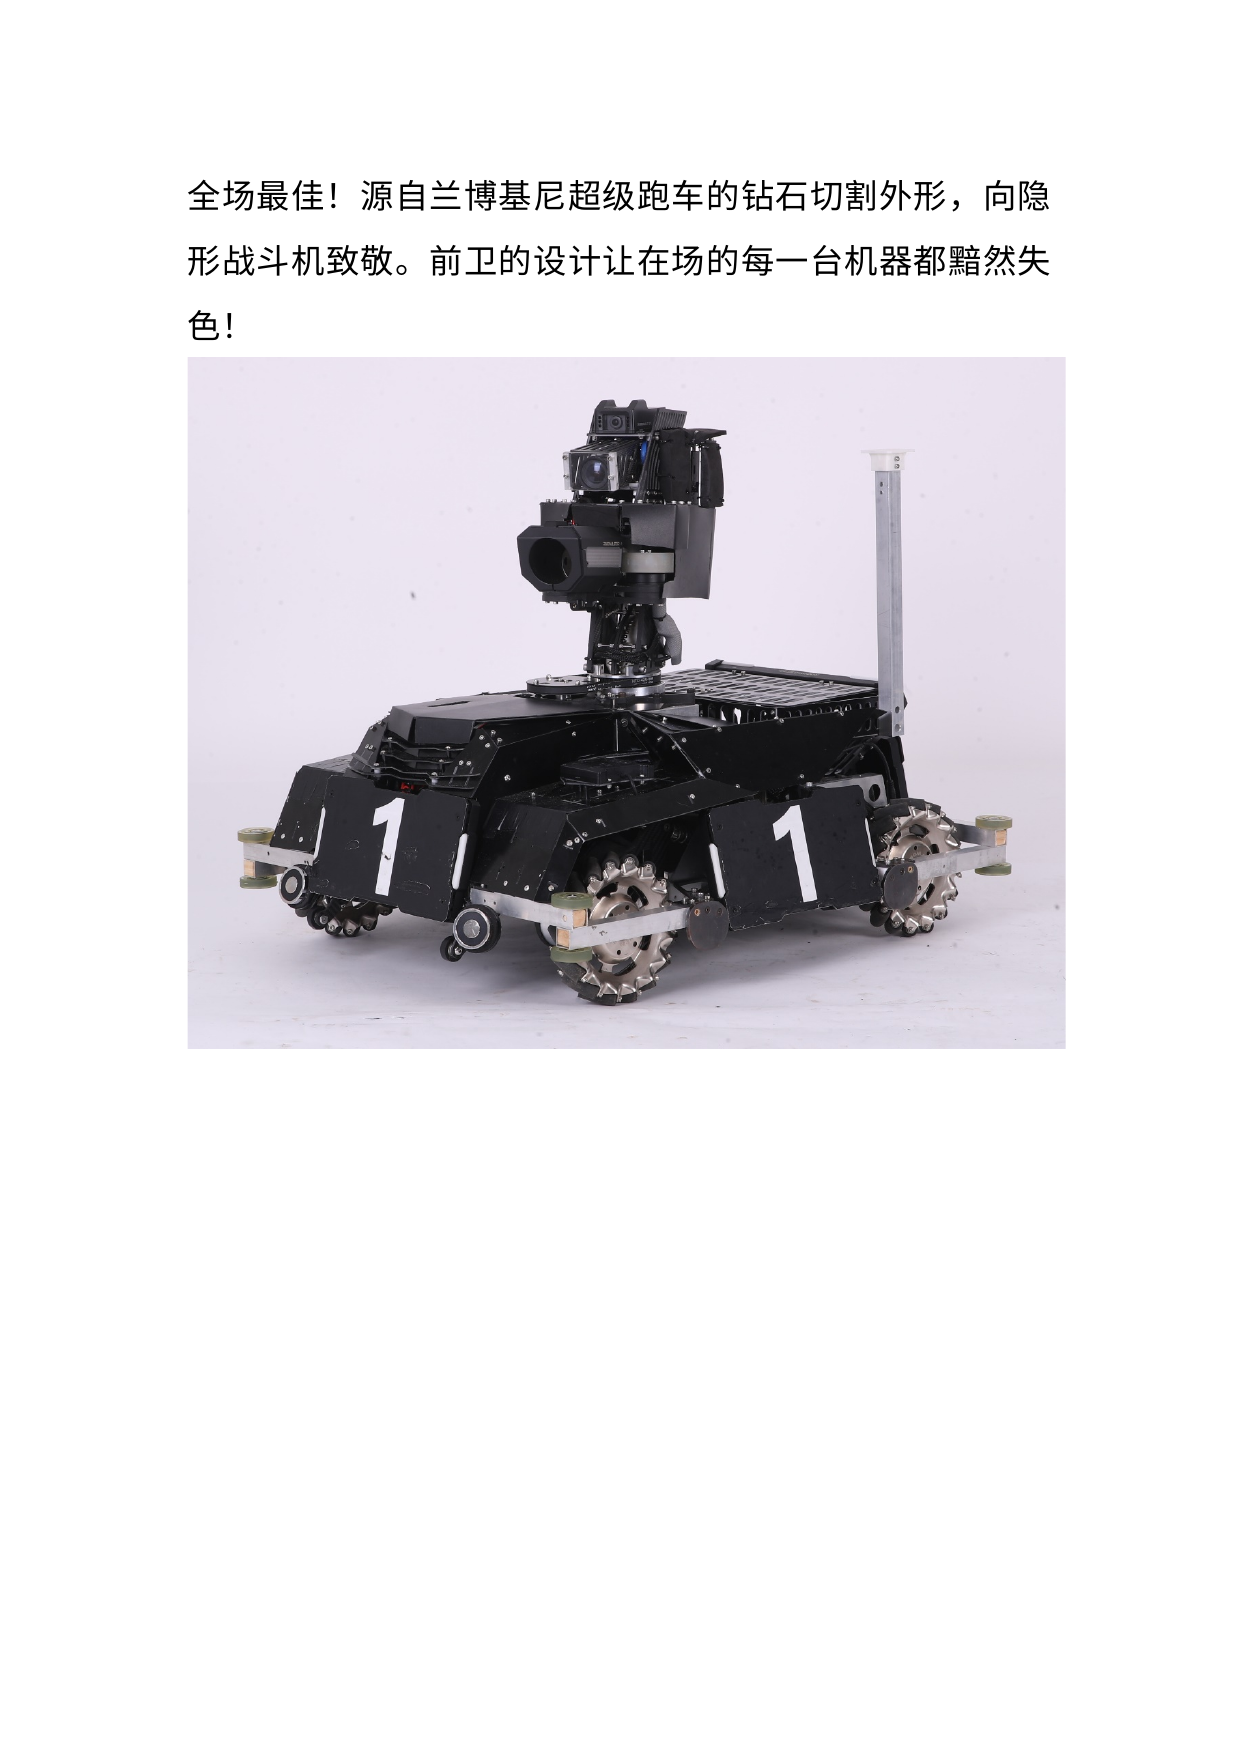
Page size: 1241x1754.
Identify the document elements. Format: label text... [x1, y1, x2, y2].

picture [187, 357, 1066, 1049]
text 全场最佳！源自兰博基尼超级跑车的钻石切割外形，向隐形战斗机致敬。前卫的设计让在场的每一台机器都黯然失色！ [187, 162, 1053, 357]
